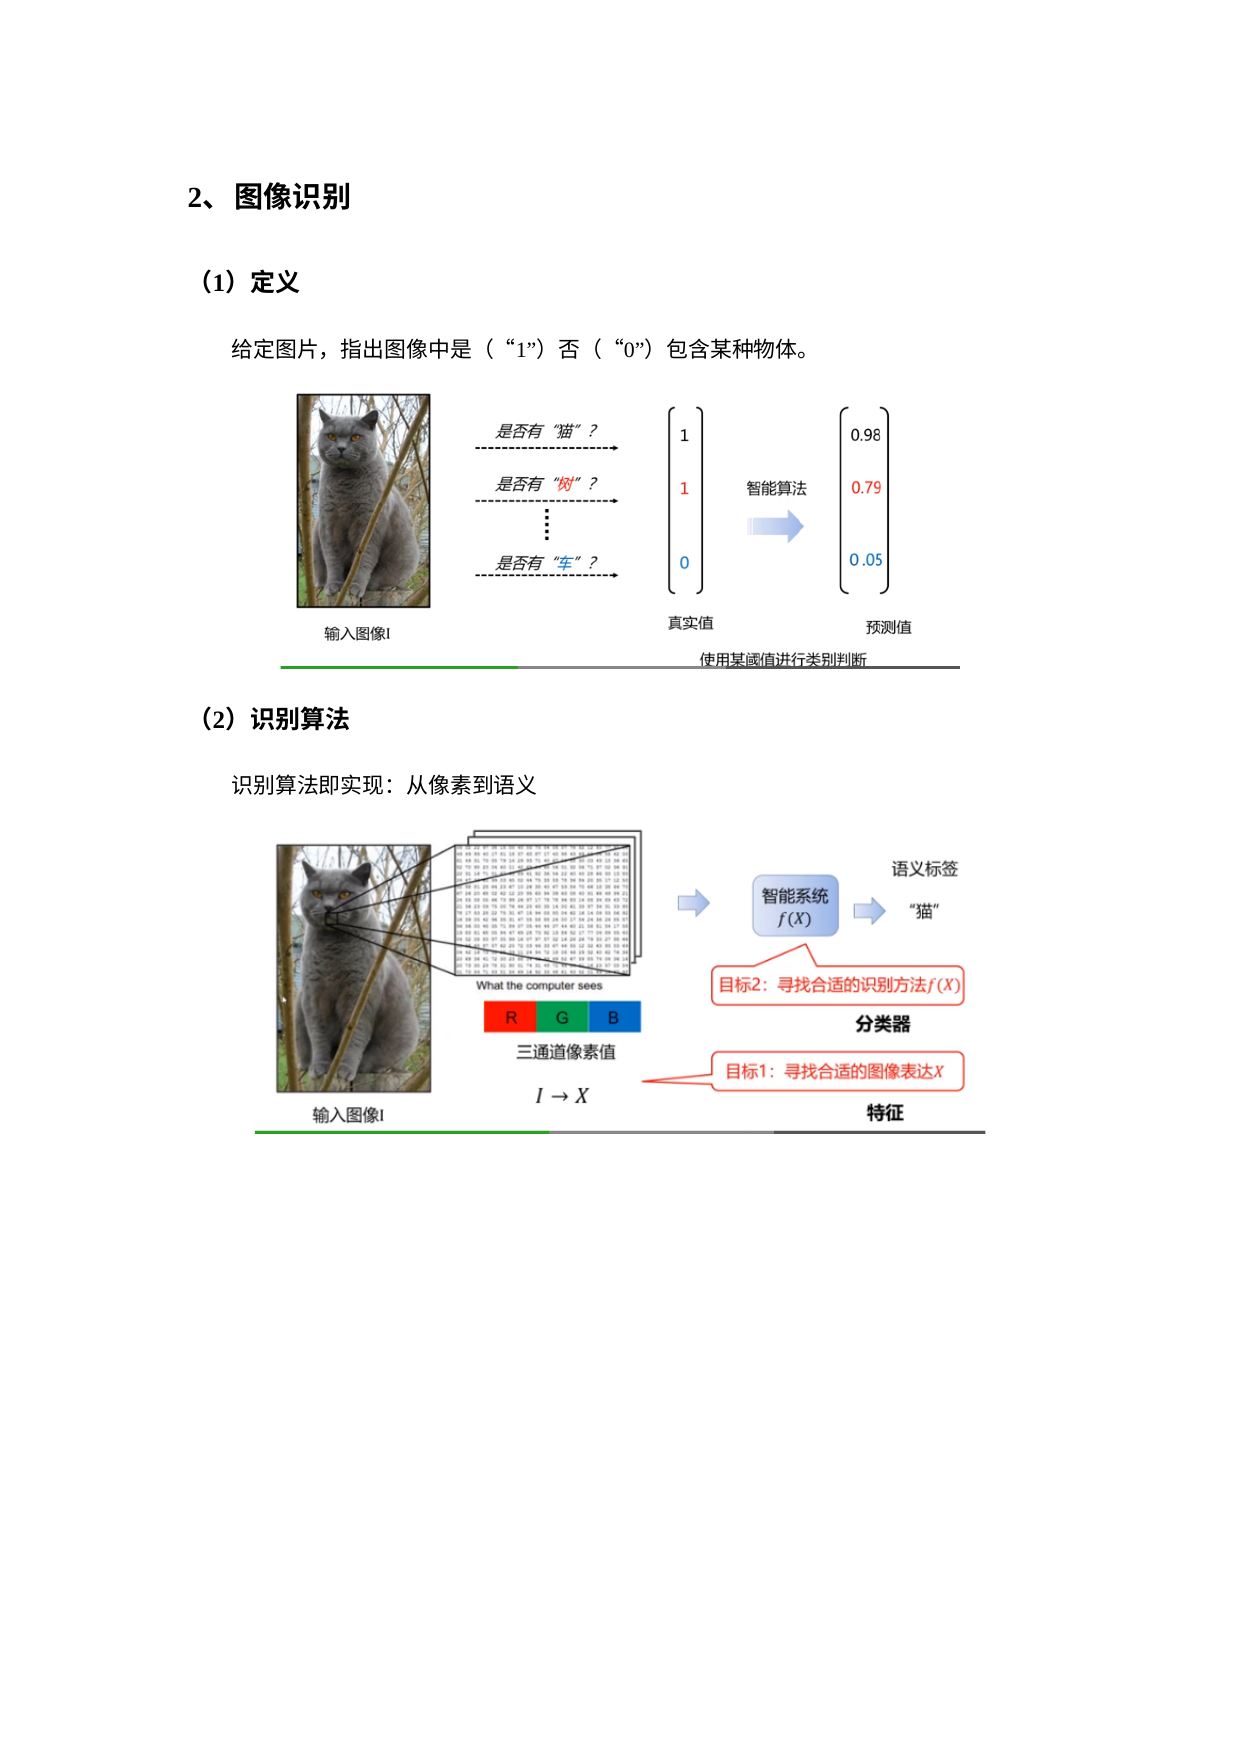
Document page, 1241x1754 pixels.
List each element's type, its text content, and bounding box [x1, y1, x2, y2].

picture [254, 816, 986, 1134]
picture [280, 379, 960, 669]
text 识别算法即实现：从像素到语义 [187, 768, 1053, 800]
subtitle （1）定义 [187, 248, 1053, 313]
subtitle 图像识别 [187, 162, 1053, 227]
text 给定图片，指出图像中是（“1”）否（“0”）包含某种物体。 [231, 331, 1053, 364]
subtitle （2）识别算法 [187, 685, 1053, 750]
